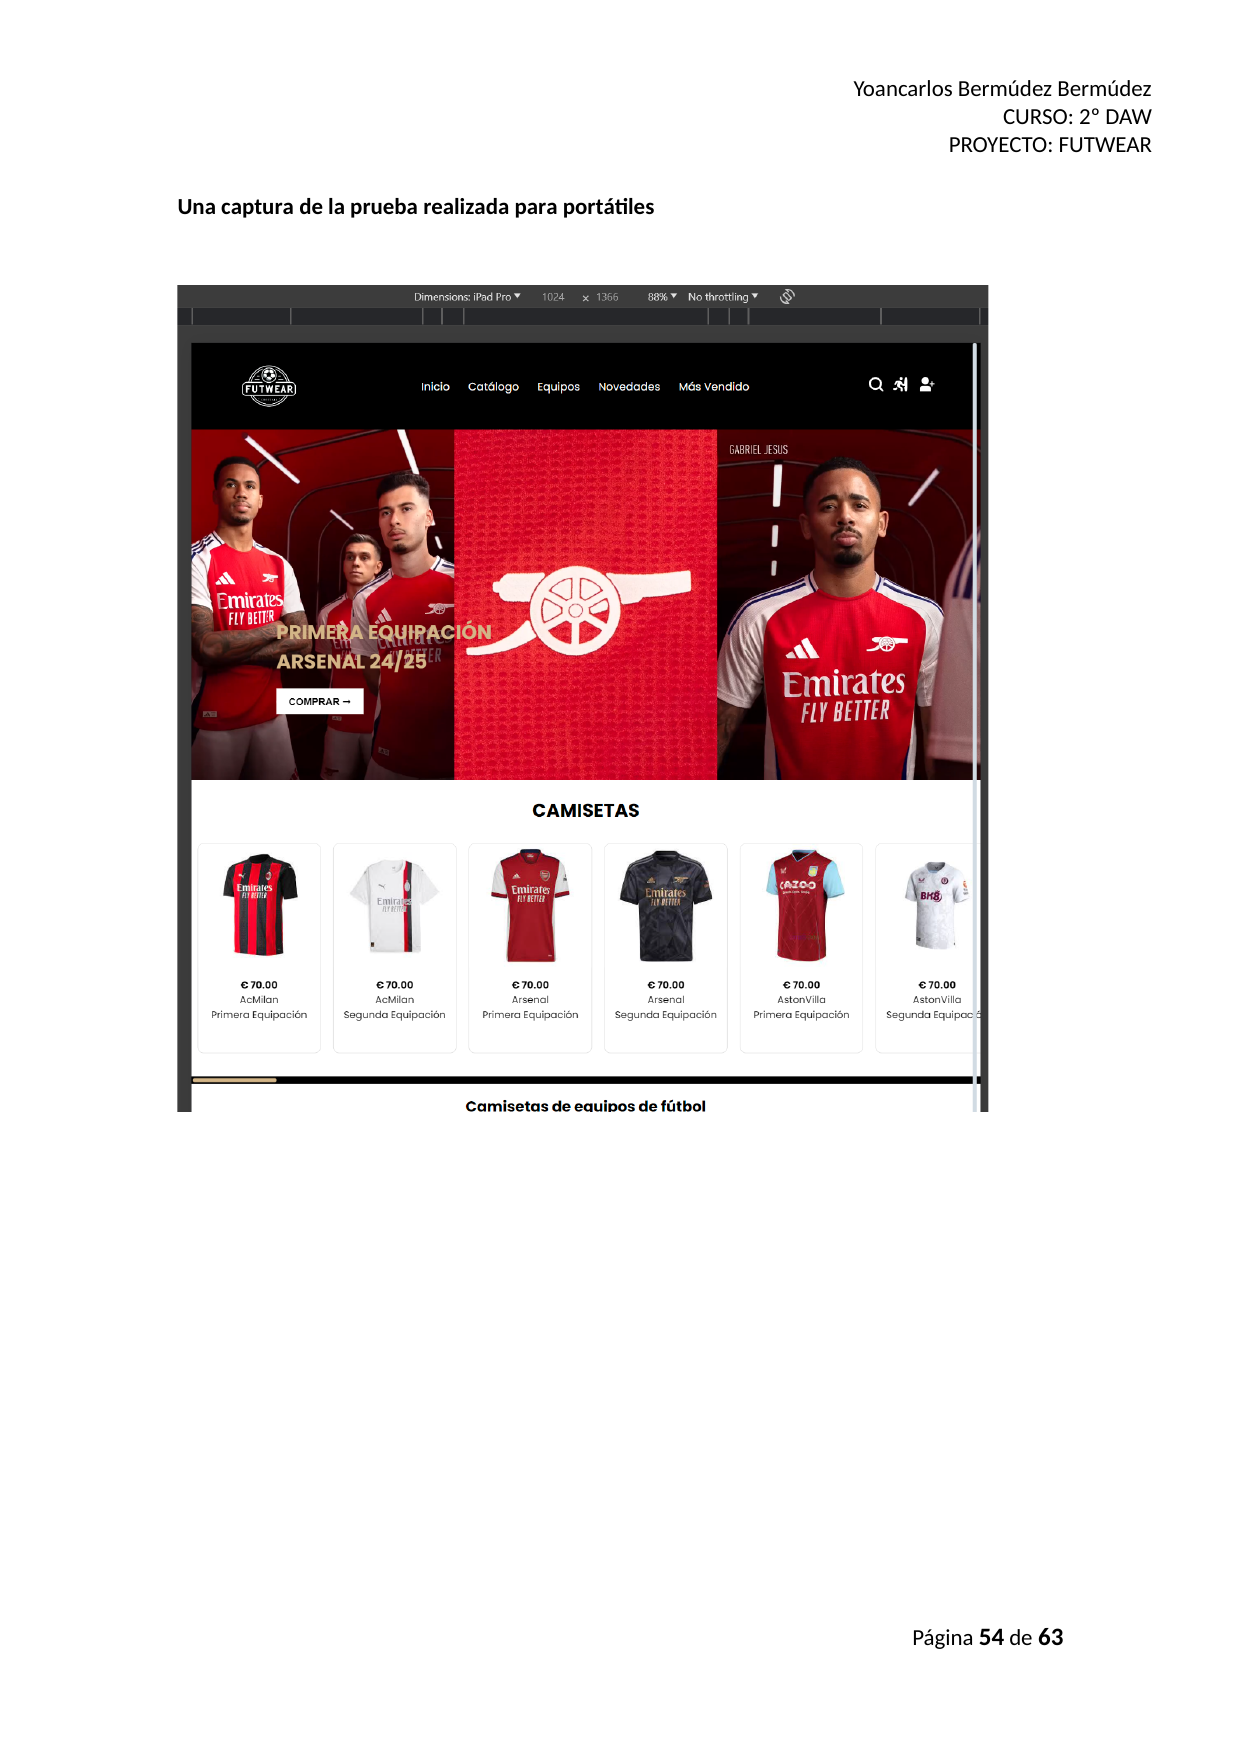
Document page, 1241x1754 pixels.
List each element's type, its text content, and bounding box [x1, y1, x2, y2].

picture [177, 285, 989, 1112]
text Una captura de la prueba realizada para portátiles [177, 192, 1063, 220]
